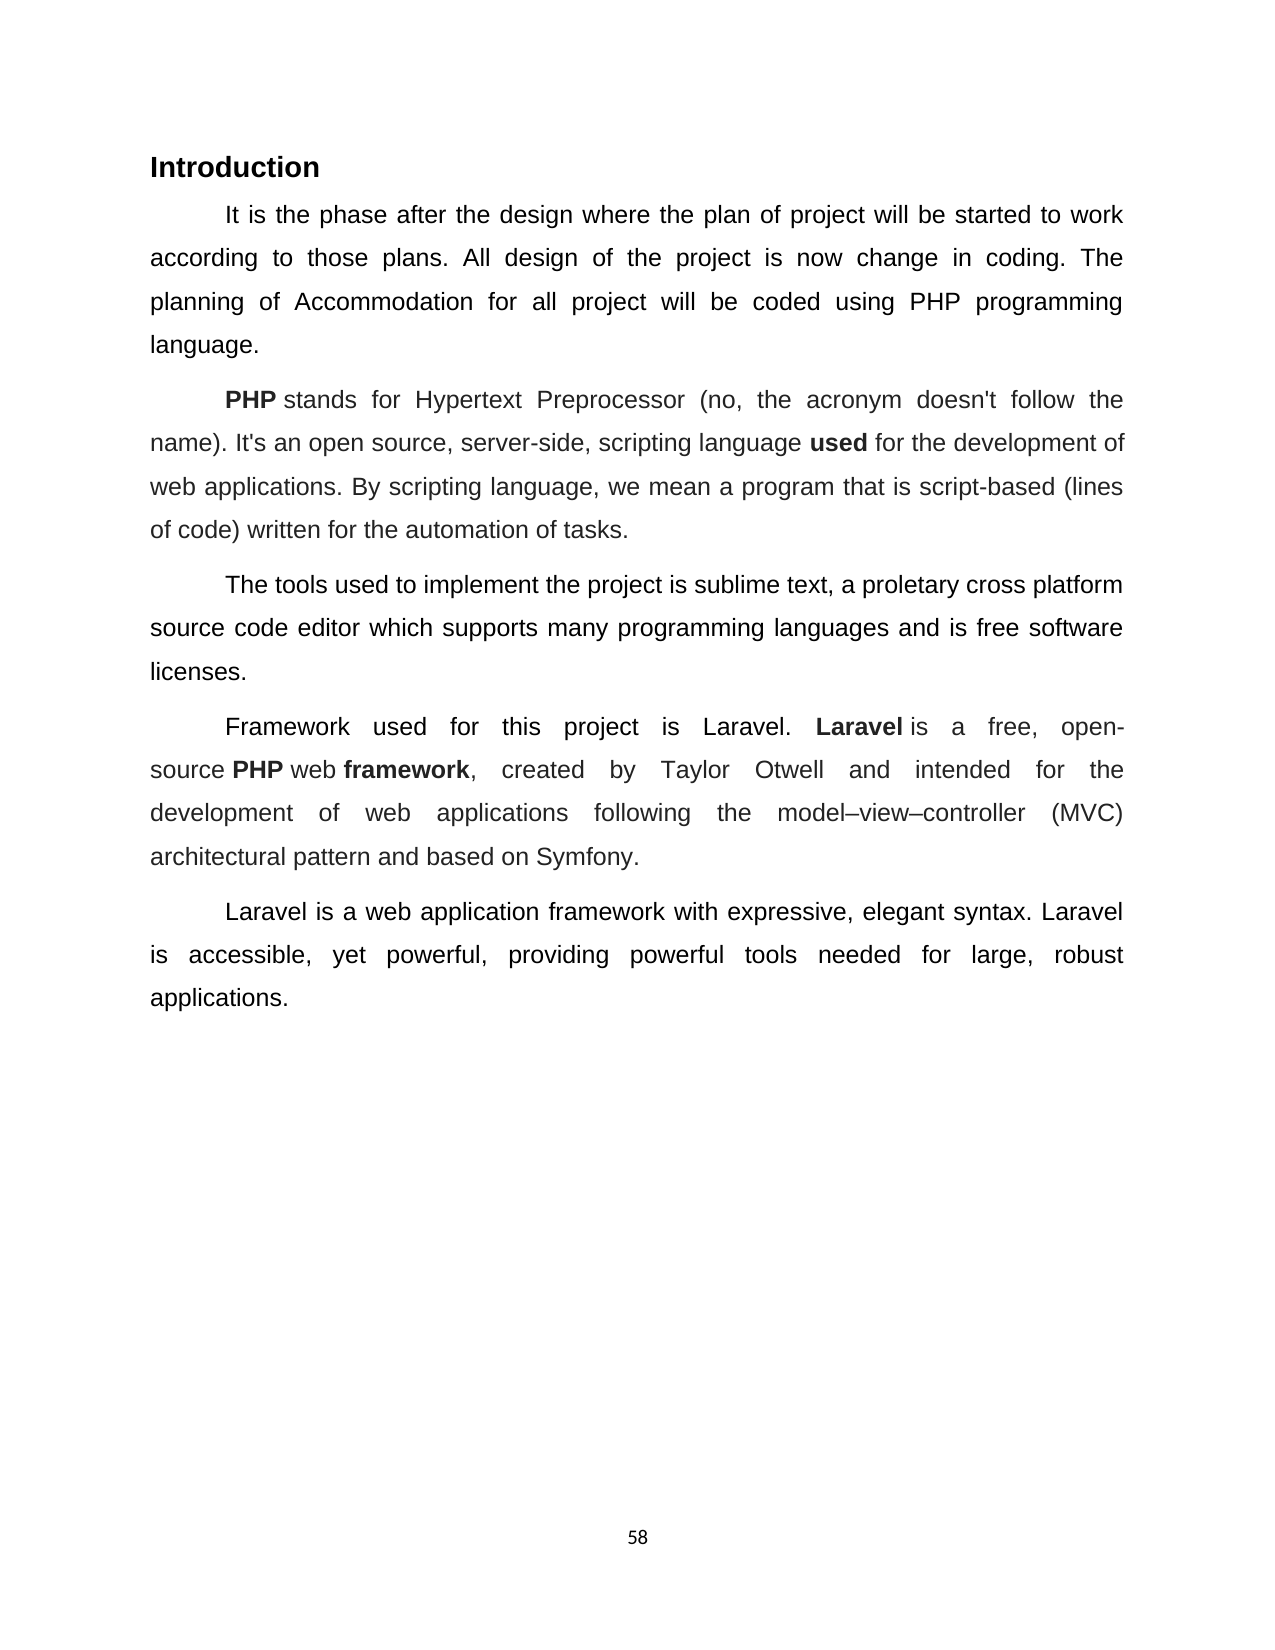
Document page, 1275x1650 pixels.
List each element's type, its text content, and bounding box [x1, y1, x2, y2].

subtitle Introduction [150, 150, 1125, 183]
text Laravel is a web application framework with expressive, elegant syntax. Laravel is accessible, yet powerful, providing powerful tools needed for large, robust applications. [150, 969, 1125, 1012]
text The tools used to implement the project is sublime text, a proletary cross platform source code editor which supports many programming languages and is free software licenses. [150, 570, 1125, 685]
text Framework used for this project is Laravel. Laravel is a free, open-source PHP web framework, created by Taylor Otwell and intended for the development of web applications following the model–view–controller (MVC) architectural pattern and based on Symfony. [150, 827, 1125, 870]
text PHP stands for Hypertext Preprocessor (no, the acronym doesn't follow the name). It's an open source, server-side, scripting language used for the development of web applications. By scripting language, we mean a program that is script-based (lines of code) written for the automation of tasks. [150, 385, 1125, 472]
text PHP stands for Hypertext Preprocessor (no, the acronym doesn't follow the name). It's an open source, server-side, scripting language used for the development of web applications. By scripting language, we mean a program that is script-based (lines of code) written for the automation of tasks. [150, 500, 1125, 543]
text It is the phase after the design where the plan of project will be started to work according to those plans. All design of the project is now change in coding. The planning of Accommodation for all project will be coded using PHP programming language. [150, 200, 1125, 358]
text Framework used for this project is Laravel. Laravel is a free, open-source PHP web framework, created by Taylor Otwell and intended for the development of web applications following the model–view–controller (MVC) architectural pattern and based on Symfony. [150, 712, 1125, 799]
text Laravel is a web application framework with expressive, elegant syntax. Laravel is accessible, yet powerful, providing powerful tools needed for large, robust applications. [150, 897, 1125, 940]
